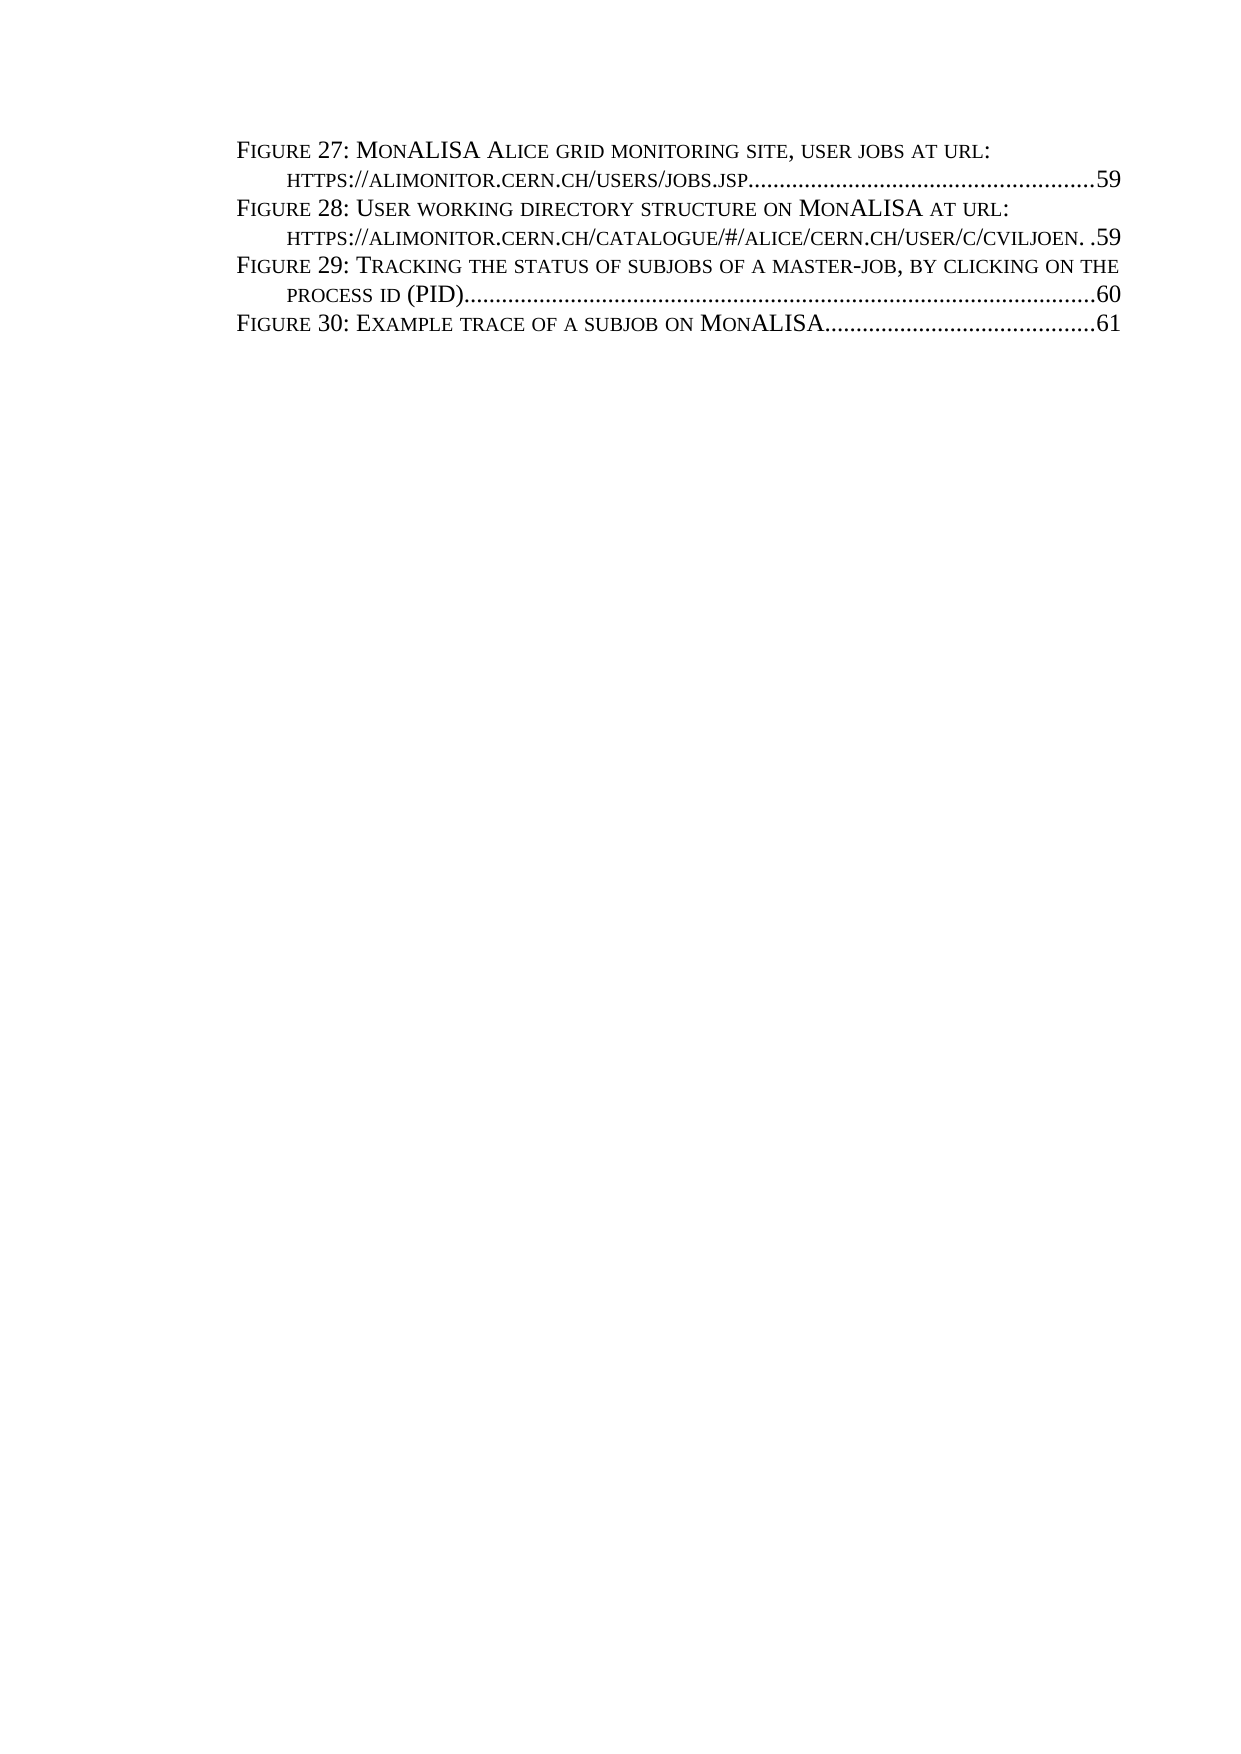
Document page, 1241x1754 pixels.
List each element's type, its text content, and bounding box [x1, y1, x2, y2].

text Figure 30: Example trace of a subjob on MonALISA 61 [236, 308, 1122, 337]
text Figure 27: MonALISA Alice grid monitoring site, user jobs at url: https://alimonitor.cern.ch/users/jobs.jsp 59 [236, 135, 1122, 193]
text Figure 29: Tracking the status of subjobs of a master-job, by clicking on the process id (PID) 60 [236, 250, 1122, 308]
text Figure 28: User working directory structure on MonALISA at url: https://alimonitor.cern.ch/catalogue/#/alice/cern.ch/user/c/cviljoen 59 [236, 193, 1122, 250]
